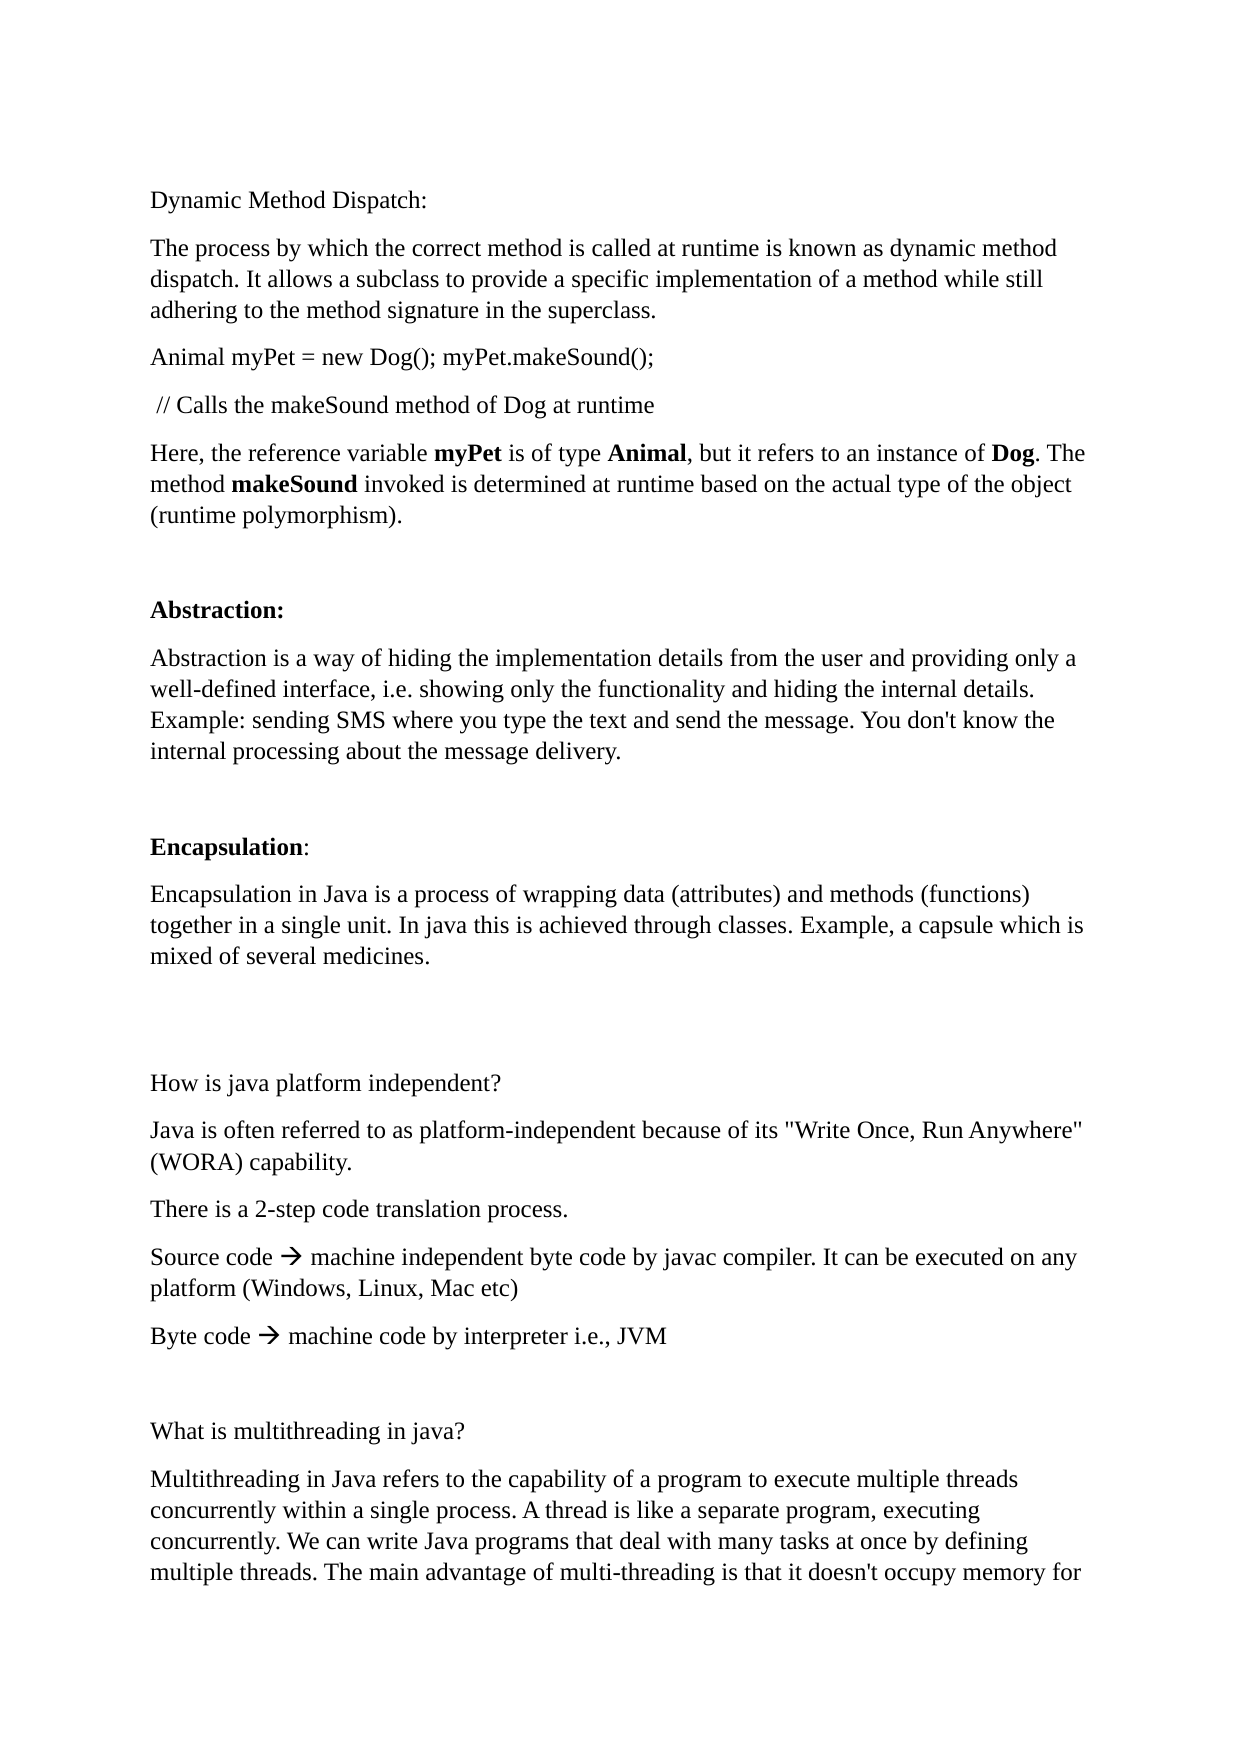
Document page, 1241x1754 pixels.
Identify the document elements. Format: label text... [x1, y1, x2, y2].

text Source code machine independent byte code by javac compiler. It can be executed on any platform (Windows, Linux, Mac etc) [150, 1242, 1090, 1302]
text Encapsulation in Java is a process of wrapping data (attributes) and methods (functions) together in a single unit. In java this is achieved through classes. Example, a capsule which is mixed of several medicines. [150, 879, 1090, 970]
text Abstraction is a way of hiding the implementation details from the user and providing only a well-defined interface, i.e. showing only the functionality and hiding the internal details. Example: sending SMS where you type the text and send the message. You don't know the internal processing about the message delivery. [150, 643, 1090, 765]
text Abstraction: [150, 595, 1090, 624]
text // Calls the makeSound method of Dog at runtime [150, 390, 1090, 419]
text Byte code machine code by interpreter i.e., JVM [150, 1321, 1090, 1349]
text How is java platform independent? [150, 1037, 1090, 1097]
text Here, the reference variable myPet is of type Animal, but it refers to an instance of Dog. The method makeSound invoked is determined at runtime based on the actual type of the object (runtime polymorphism). [150, 438, 1090, 529]
text Animal myPet = new Dog(); myPet.makeSound(); [150, 342, 1090, 371]
text What is multithreading in java? [150, 1416, 1090, 1445]
text Dynamic Method Dispatch: [150, 185, 1090, 214]
text Java is often referred to as platform-independent because of its "Write Once, Run Anywhere" (WORA) capability. [150, 1116, 1090, 1175]
text There is a 2-step code translation process. [150, 1194, 1090, 1223]
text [150, 1464, 1090, 1586]
text The process by which the correct method is called at runtime is known as dynamic method dispatch. It allows a subclass to provide a specific implementation of a method while still adhering to the method signature in the superclass. [150, 233, 1090, 323]
text Encapsulation: [150, 832, 1090, 860]
